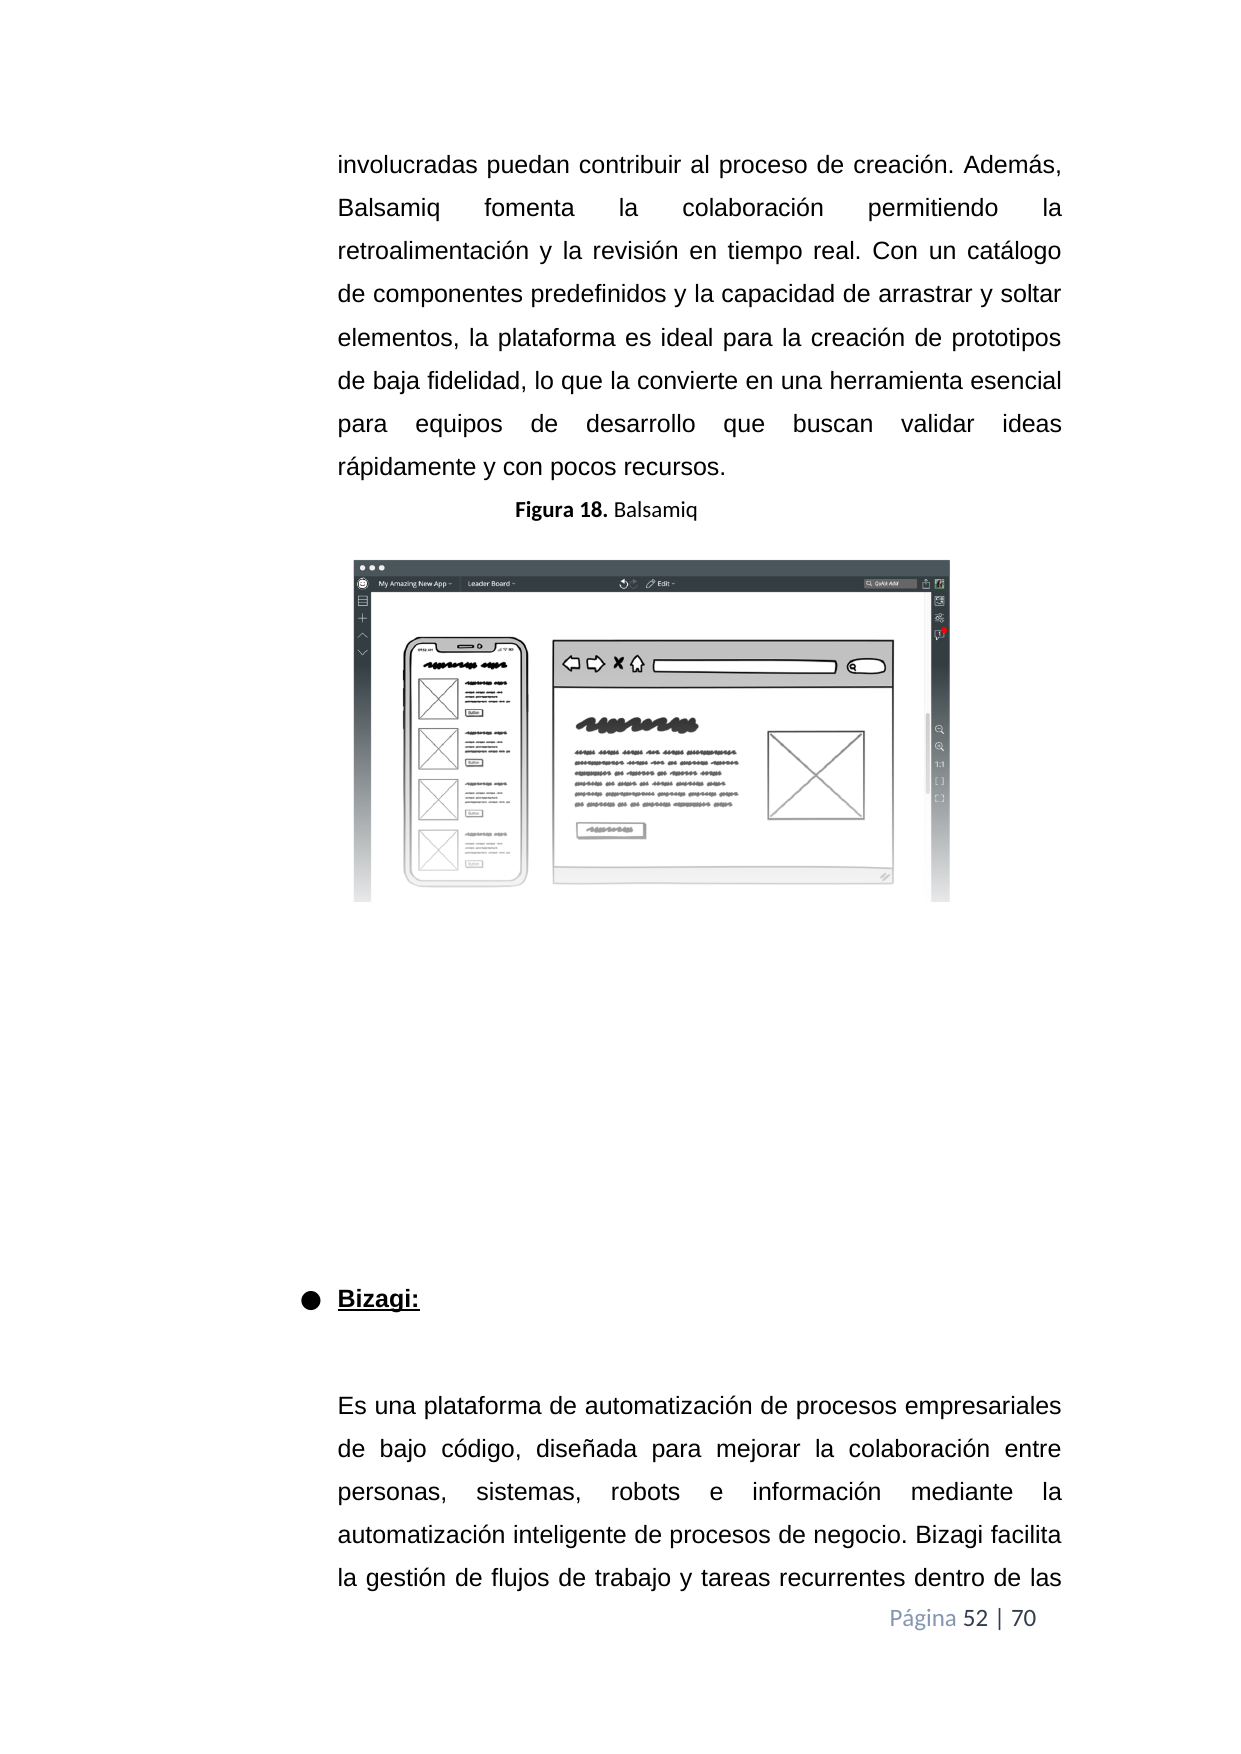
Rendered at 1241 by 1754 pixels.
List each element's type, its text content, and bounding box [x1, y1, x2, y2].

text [337, 1391, 1063, 1592]
text Figura 18. Balsamiq [150, 495, 1063, 523]
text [337, 150, 1063, 481]
picture [350, 557, 952, 902]
list Bizagi: [300, 1271, 1063, 1322]
